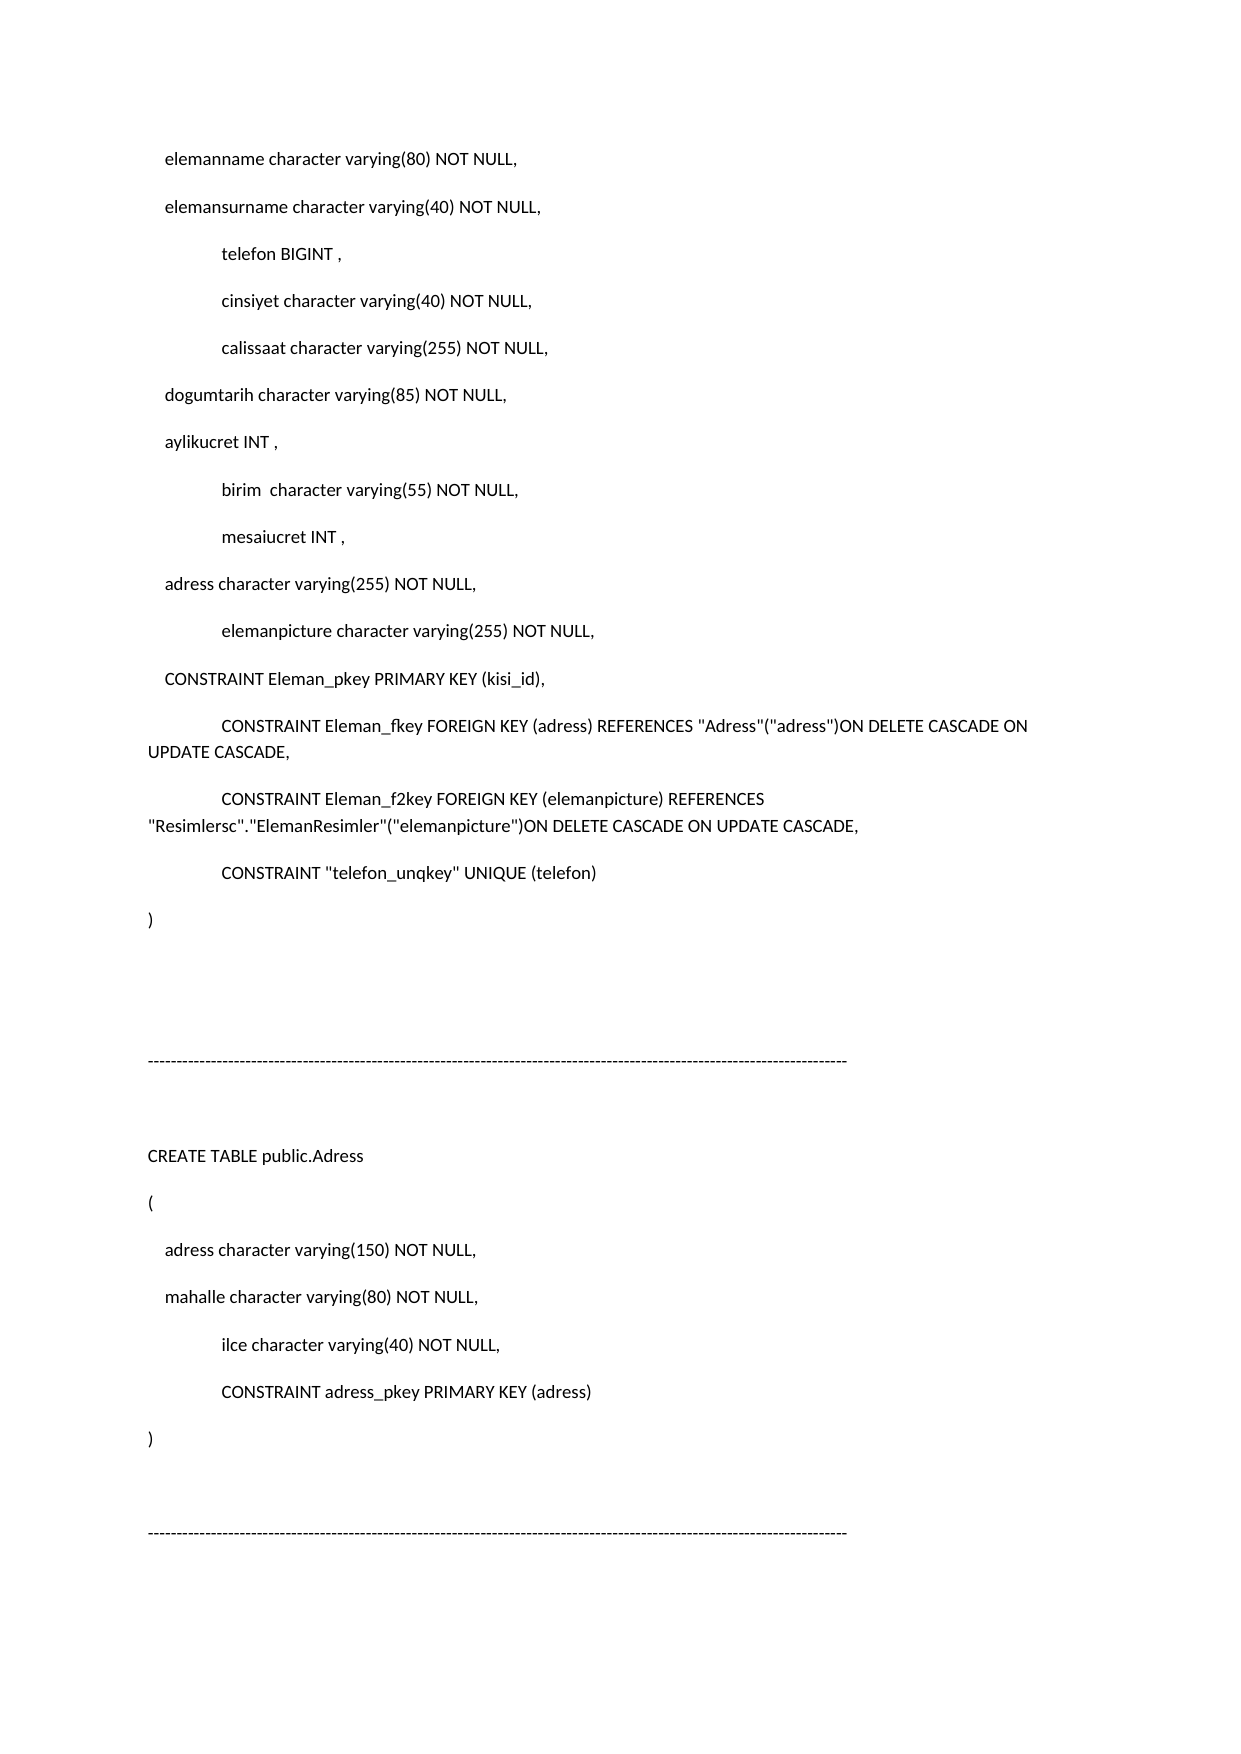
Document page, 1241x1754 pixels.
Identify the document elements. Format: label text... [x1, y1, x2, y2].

text mahalle character varying(80) NOT NULL, [148, 1286, 1093, 1308]
text CONSTRAINT Eleman_f2key FOREIGN KEY (elemanpicture) REFERENCES "Resimlersc"."ElemanResimler"("elemanpicture")ON DELETE CASCADE ON UPDATE CASCADE, [148, 787, 1093, 837]
text CONSTRAINT adress_pkey PRIMARY KEY (adress) [148, 1380, 1093, 1403]
text calissaat character varying(255) NOT NULL, [148, 336, 1093, 359]
text ( [148, 1191, 1093, 1214]
text birim character varying(55) NOT NULL, [148, 478, 1093, 501]
text elemansurname character varying(40) NOT NULL, [148, 195, 1093, 218]
text adress character varying(255) NOT NULL, [148, 572, 1093, 595]
text elemanname character varying(80) NOT NULL, [148, 148, 1093, 171]
text -------------------------------------------------------------------------------------------------------------------------- [148, 1050, 1093, 1073]
text CREATE TABLE public.Adress [148, 1144, 1093, 1167]
text aylikucret INT , [148, 431, 1093, 454]
text ilce character varying(40) NOT NULL, [148, 1333, 1093, 1356]
text cinsiyet character varying(40) NOT NULL, [148, 289, 1093, 312]
text ) [148, 1427, 1093, 1450]
text CONSTRAINT "telefon_unqkey" UNIQUE (telefon) [148, 861, 1093, 884]
text ) [148, 908, 1093, 931]
text CONSTRAINT Eleman_pkey PRIMARY KEY (kisi_id), [148, 667, 1093, 689]
text adress character varying(150) NOT NULL, [148, 1238, 1093, 1261]
text telefon BIGINT , [148, 242, 1093, 265]
text dogumtarih character varying(85) NOT NULL, [148, 383, 1093, 406]
text elemanpicture character varying(255) NOT NULL, [148, 619, 1093, 642]
text mesaiucret INT , [148, 525, 1093, 548]
text CONSTRAINT Eleman_fkey FOREIGN KEY (adress) REFERENCES "Adress"("adress")ON DELETE CASCADE ON UPDATE CASCADE, [148, 714, 1093, 763]
text -------------------------------------------------------------------------------------------------------------------------- [148, 1522, 1093, 1544]
